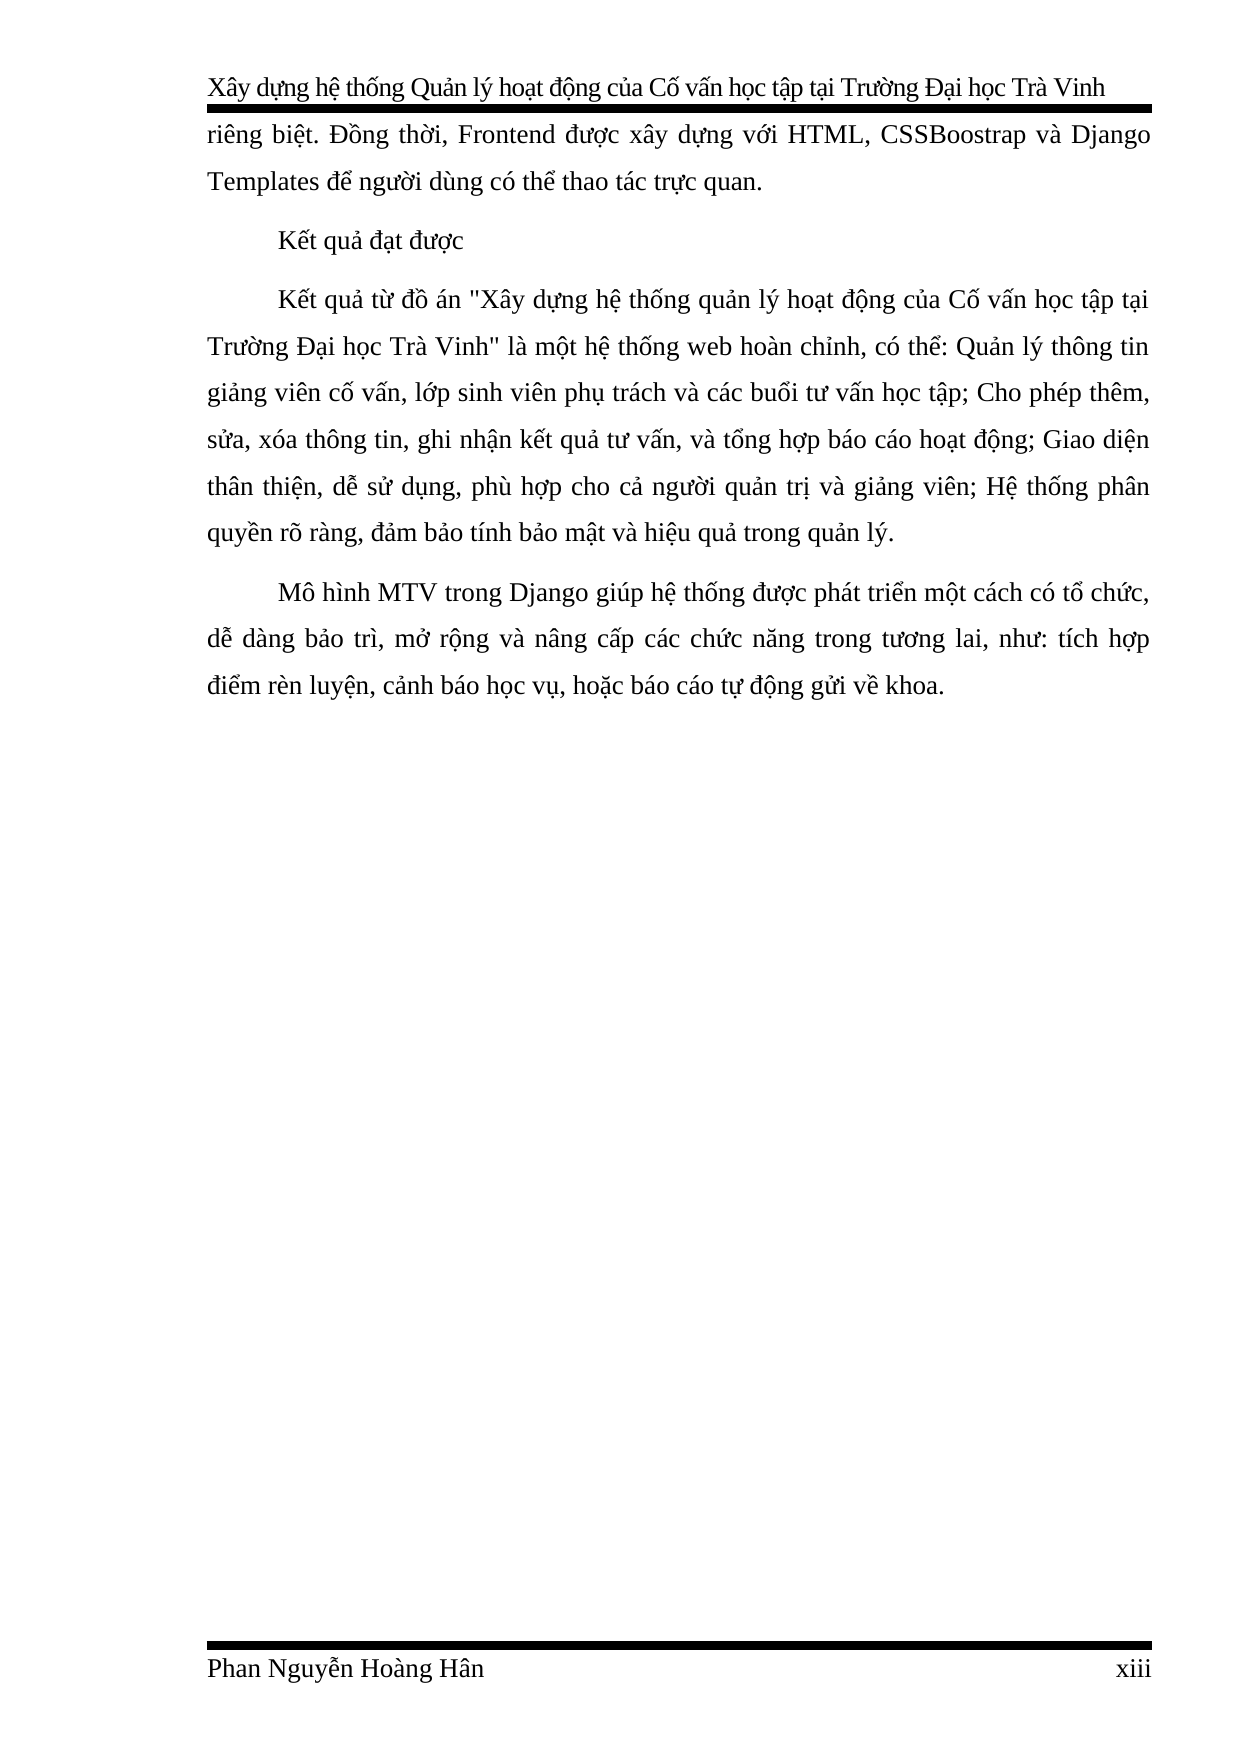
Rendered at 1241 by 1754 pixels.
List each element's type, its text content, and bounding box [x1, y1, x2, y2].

text Kết quả từ đồ án "Xây dựng hệ thống quản lý hoạt động của Cố vấn học tập tại Trường Đại học Trà Vinh" là một hệ thống web hoàn chỉnh, có thể: Quản lý thông tin giảng viên cố vấn, lớp sinh viên phụ trách và các buổi tư vấn học tập; Cho phép thêm, sửa, xóa thông tin, ghi nhận kết quả tư vấn, và tổng hợp báo cáo hoạt động; Giao diện thân thiện, dễ sử dụng, phù hợp cho cả người quản trị và giảng viên; Hệ thống phân quyền rõ ràng, đảm bảo tính bảo mật và hiệu quả trong quản lý. [207, 283, 1152, 548]
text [207, 118, 1152, 196]
text Mô hình MTV trong Django giúp hệ thống được phát triển một cách có tổ chức, dễ dàng bảo trì, mở rộng và nâng cấp các chức năng trong tương lai, như: tích hợp điểm rèn luyện, cảnh báo học vụ, hoặc báo cáo tự động gửi về khoa. [207, 576, 1152, 700]
text Kết quả đạt được [207, 224, 1152, 255]
